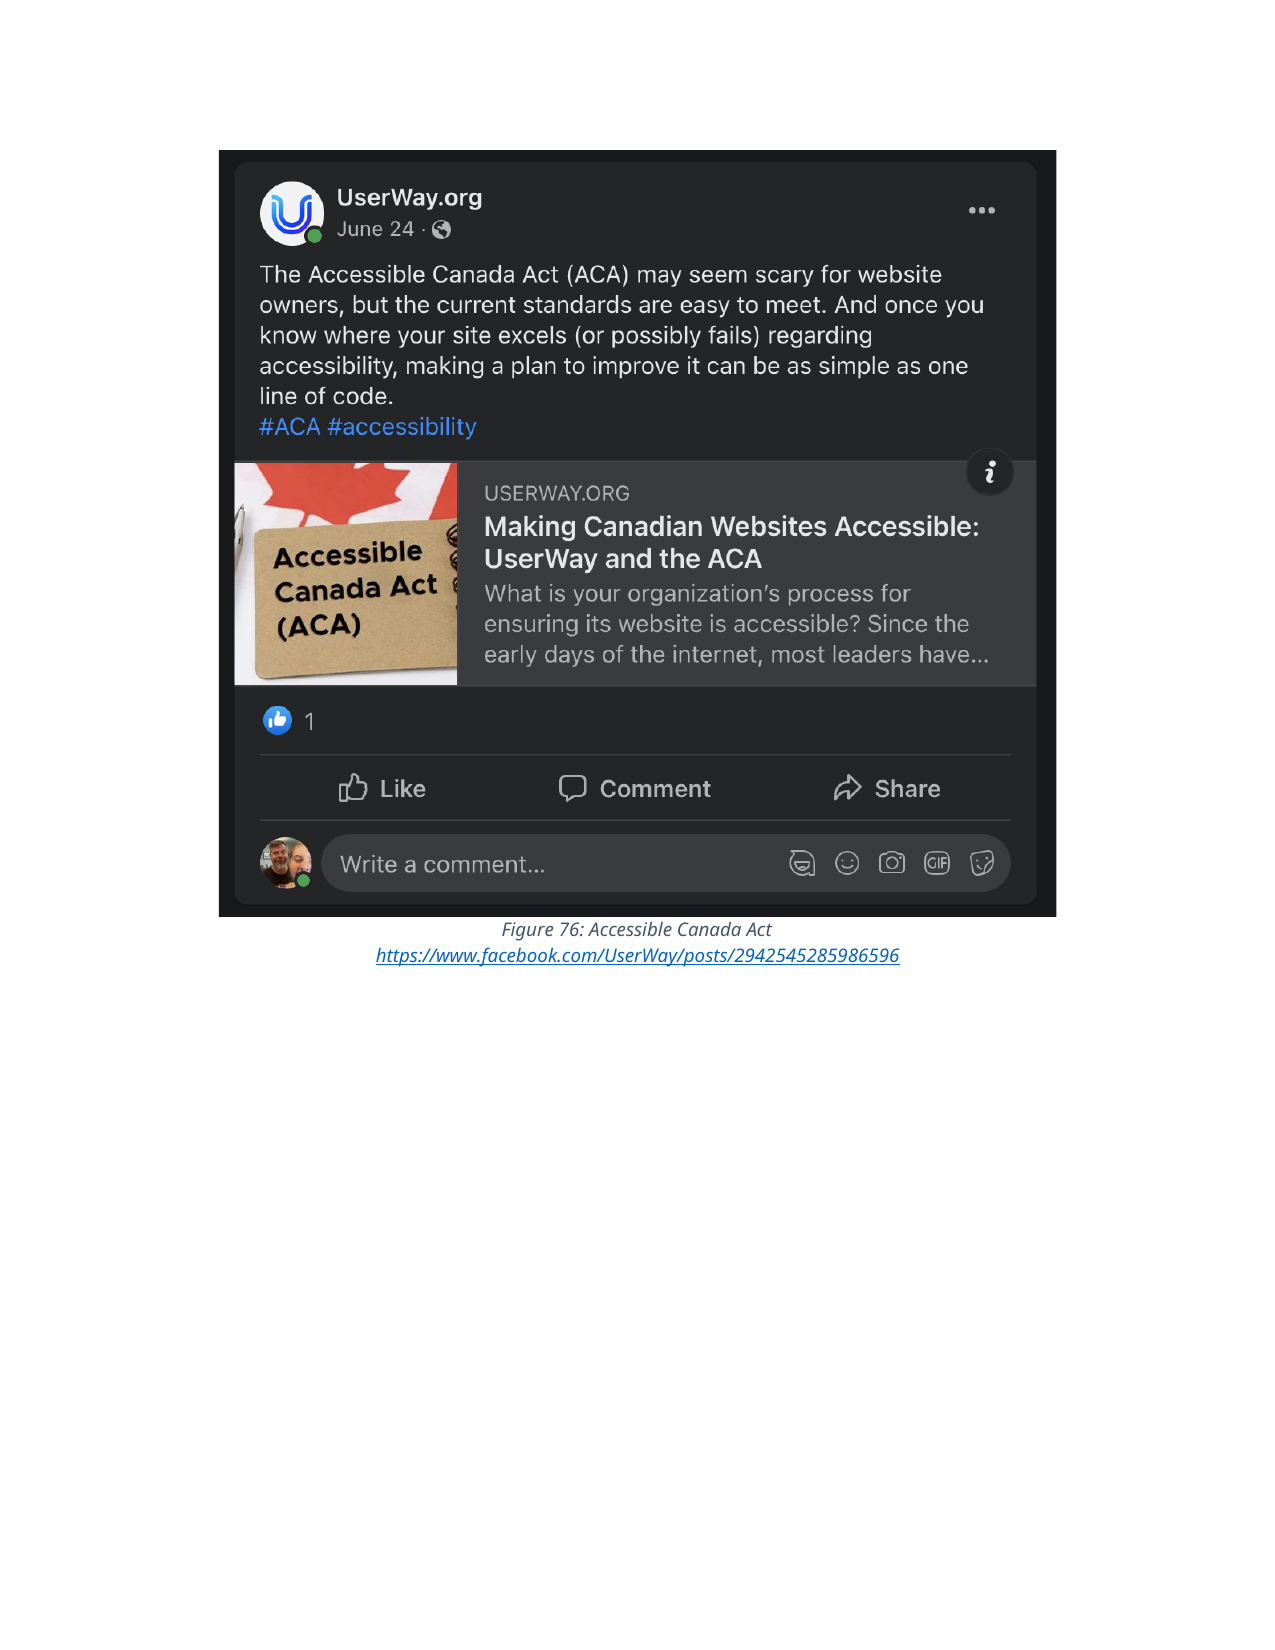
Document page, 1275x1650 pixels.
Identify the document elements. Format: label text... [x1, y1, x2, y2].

picture [218, 150, 1057, 917]
